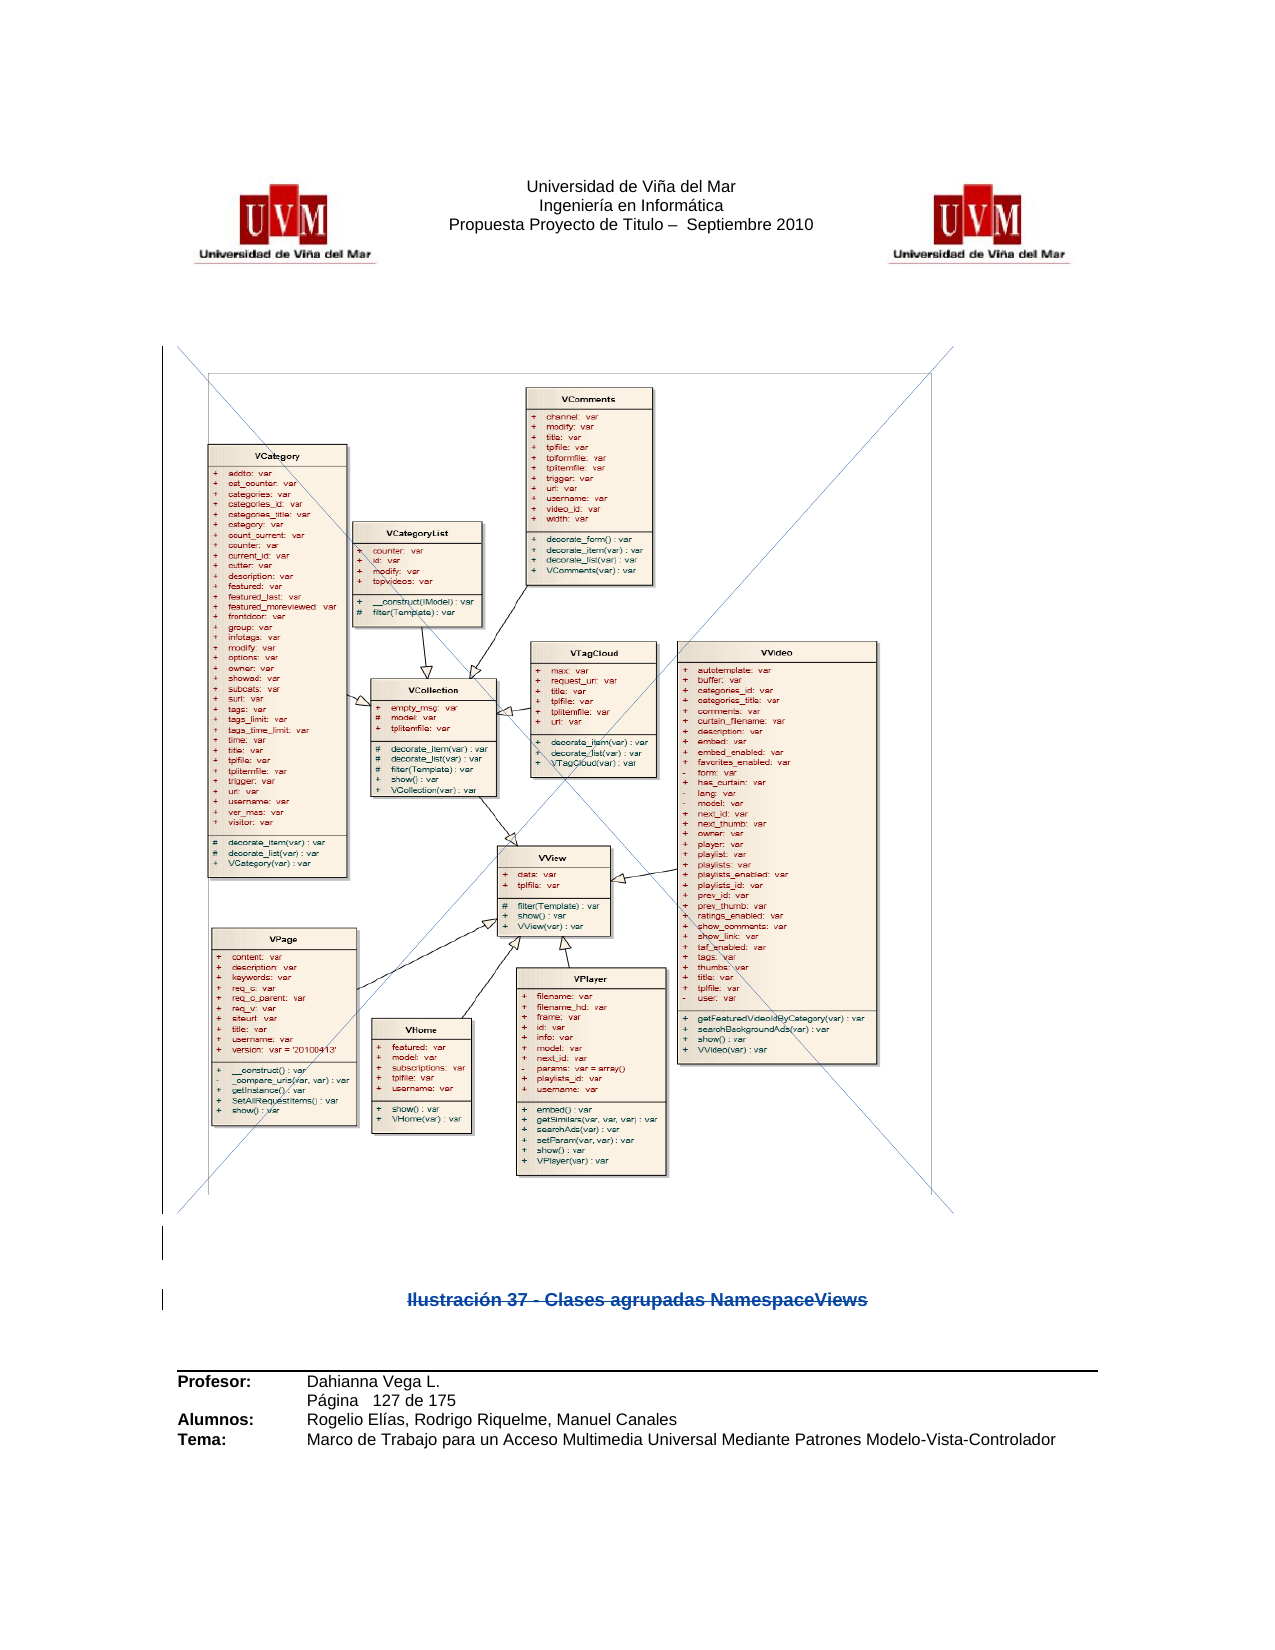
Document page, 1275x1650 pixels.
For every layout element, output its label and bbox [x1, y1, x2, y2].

picture [871, 176, 1084, 267]
picture [177, 348, 564, 1212]
picture [177, 176, 390, 267]
picture [178, 346, 952, 778]
picture [567, 347, 954, 1212]
picture [178, 781, 952, 1214]
